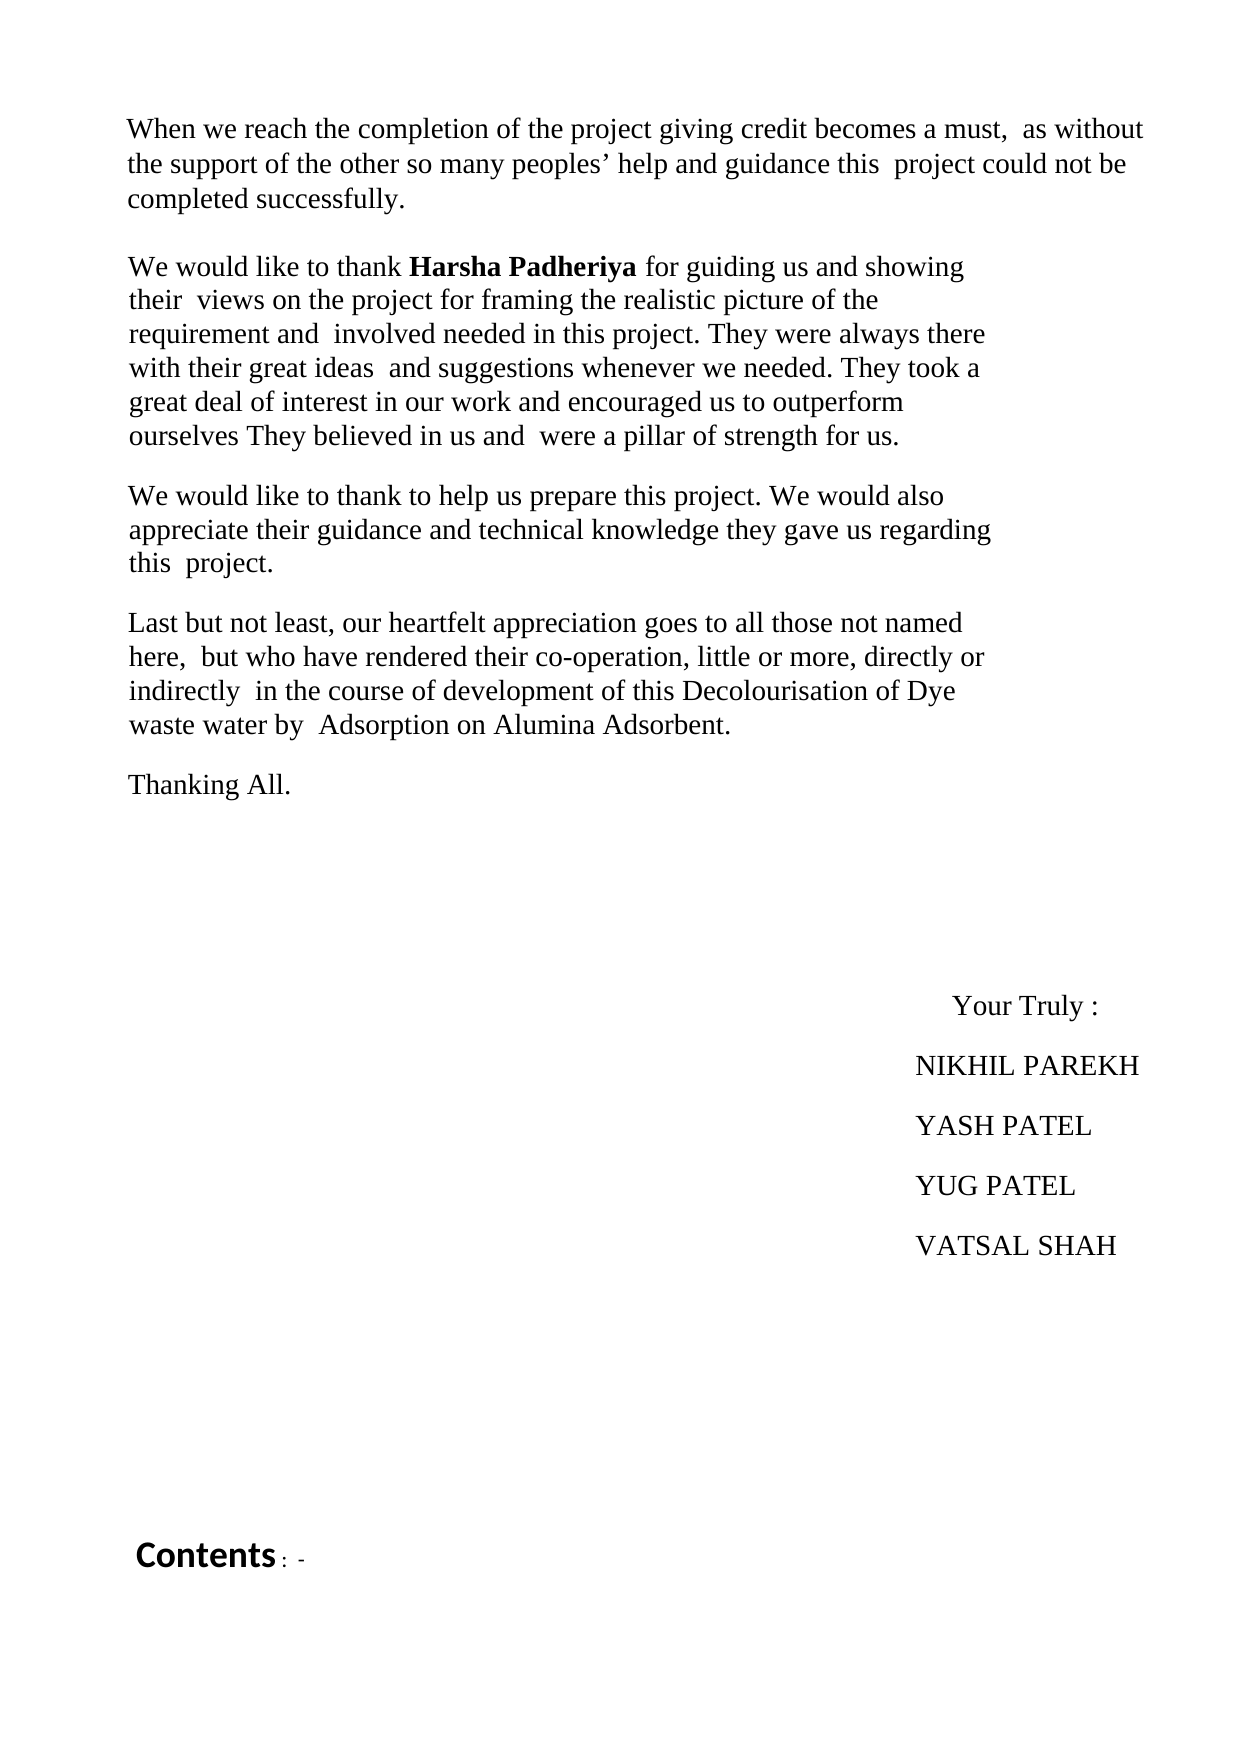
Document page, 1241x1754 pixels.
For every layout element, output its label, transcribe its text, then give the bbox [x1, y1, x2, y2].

text VATSAL SHAH [128, 1228, 1152, 1261]
text YASH PATEL [128, 1108, 1152, 1141]
text We would like to thank to help us prepare this project. We would also appreciate their guidance and technical knowledge they gave us regarding this project. [128, 478, 1018, 579]
text Contents : - [127, 1531, 1150, 1577]
text Last but not least, our heartfelt appreciation goes to all those not named here, but who have rendered their co-operation, little or more, directly or indirectly in the course of development of this Decolourisation of Dye waste water by Adsorption on Alumina Adsorbent. [128, 606, 1010, 741]
text YUG PATEL [128, 1168, 1152, 1201]
text When we reach the completion of the project giving credit becomes a must, as without the support of the other so many peoples’ help and guidance this project could not be completed successfully. [126, 111, 1150, 215]
text NIKHIL PAREKH [128, 1048, 1152, 1081]
text Thanking All. [128, 767, 1152, 801]
text We would like to thank Harsha Padheriya for guiding us and showing their views on the project for framing the realistic picture of the requirement and involved needed in this project. They were always there with their great ideas and suggestions whenever we needed. They took a great deal of interest in our work and encouraged us to outperform ourselves They believed in us and were a pillar of strength for us. [128, 249, 1013, 451]
text Your Truly : [128, 988, 1152, 1021]
